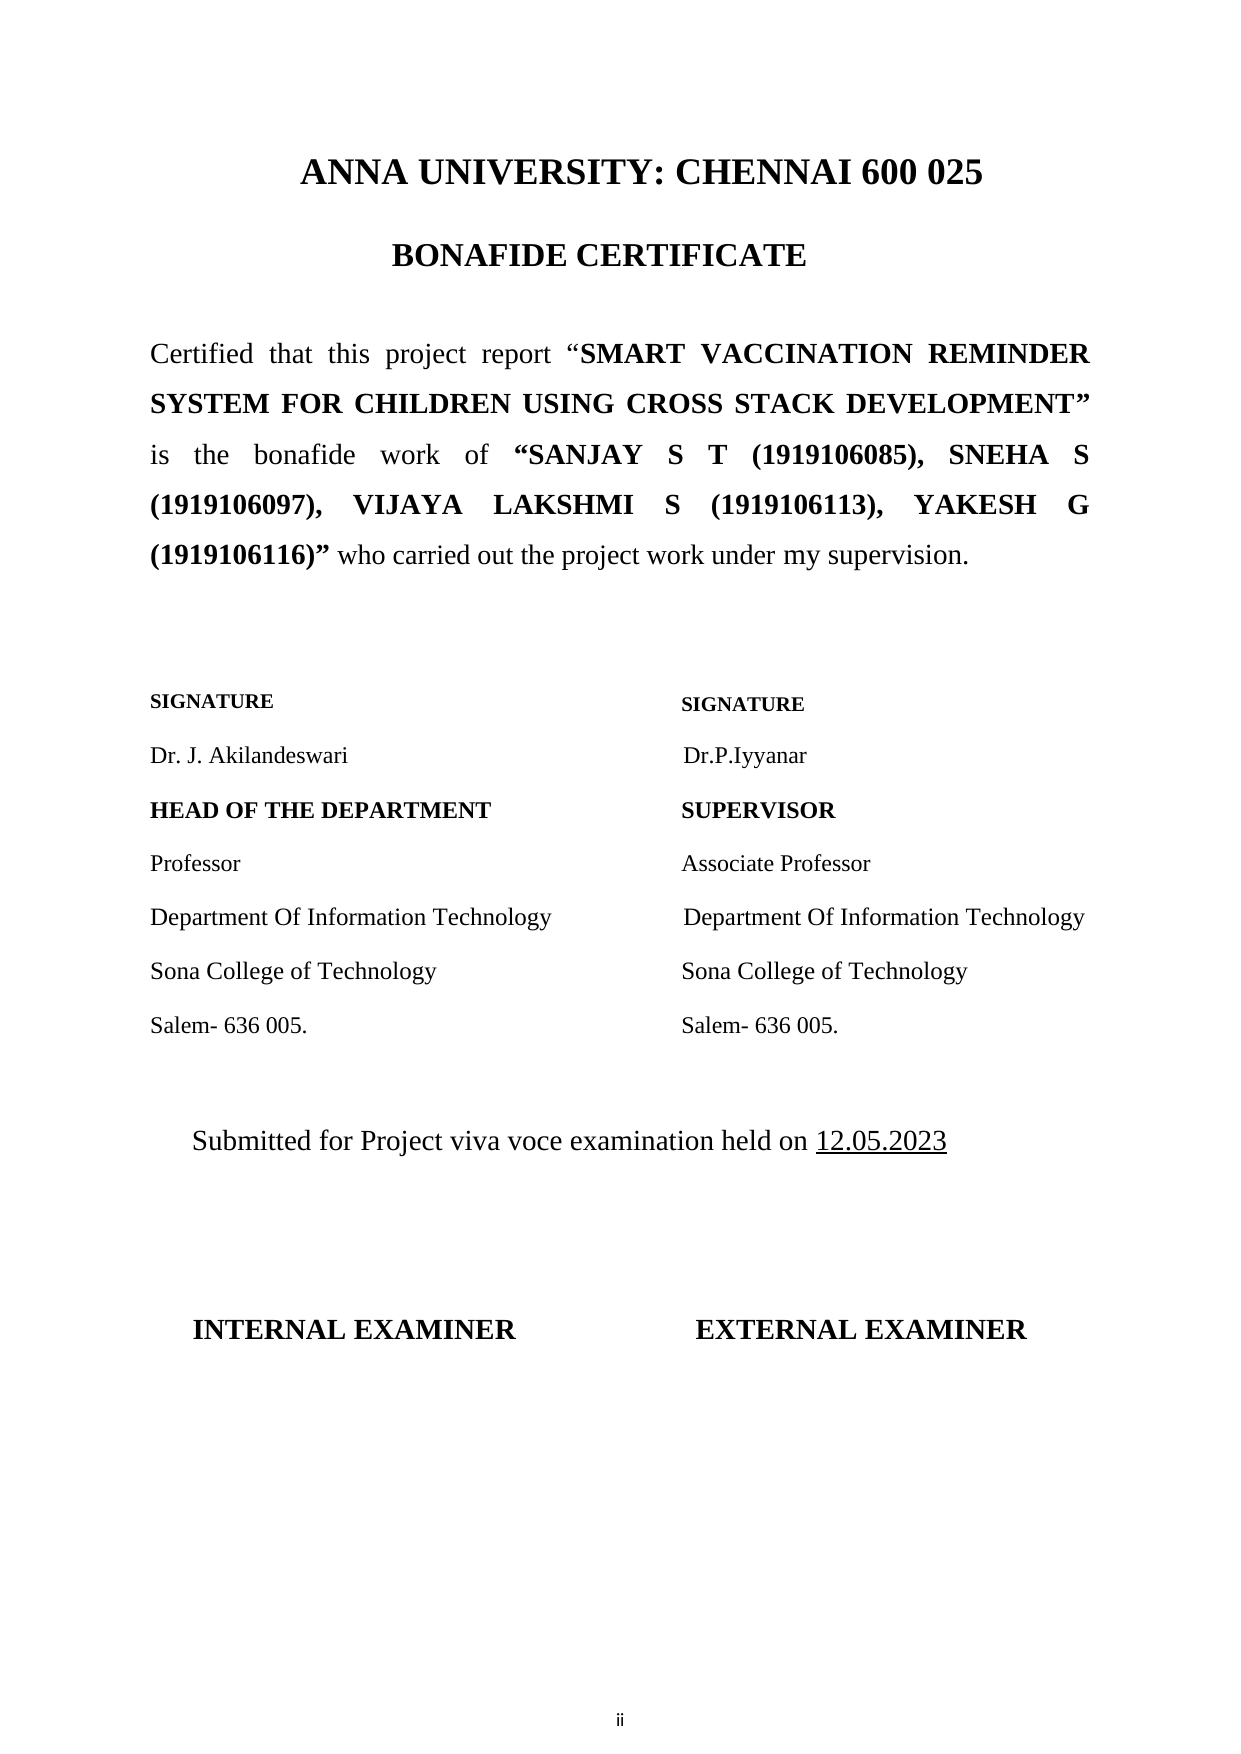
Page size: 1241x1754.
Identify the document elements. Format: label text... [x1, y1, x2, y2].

text ANNA UNIVERSITY: CHENNAI 600 025 [225, 150, 1089, 193]
text SUPERVISOR [681, 796, 1090, 824]
text Department Of Information Technology [150, 902, 608, 931]
text SIGNATURE [150, 689, 606, 713]
text SIGNATURE [681, 691, 1090, 716]
text Associate Professor [681, 849, 1090, 877]
text Salem- 636 005. [681, 1011, 1090, 1039]
text Department Of Information Technology [683, 902, 1090, 931]
text Dr. J. Akilandeswari [150, 741, 608, 769]
text Sona College of Technology [681, 956, 1090, 985]
table_header EXTERNAL EXAMINER [622, 1248, 1080, 1345]
text Submitted for Project viva voce examination held on 12.05.2023 [192, 1123, 1090, 1156]
text HEAD OF THE DEPARTMENT [150, 796, 606, 824]
text BONAFIDE CERTIFICATE [392, 235, 1090, 274]
text Certified that this project report “SMART VACCINATION REMINDER SYSTEM FOR CHILDREN USING CROSS STACK DEVELOPMENT” is the bonafide work of “SANJAY S T (1919106085), SNEHA S (1919106097), VIJAYA LAKSHMI S (1919106113), YAKESH G (1919106116)” who carried out the project work under my supervision. [150, 336, 1090, 571]
text Sona College of Technology [150, 956, 606, 985]
table_header INTERNAL EXAMINER [172, 1248, 622, 1345]
text Professor [150, 849, 606, 877]
text Salem- 636 005. [150, 1011, 606, 1039]
text Dr.P.Iyyanar [683, 741, 1090, 769]
